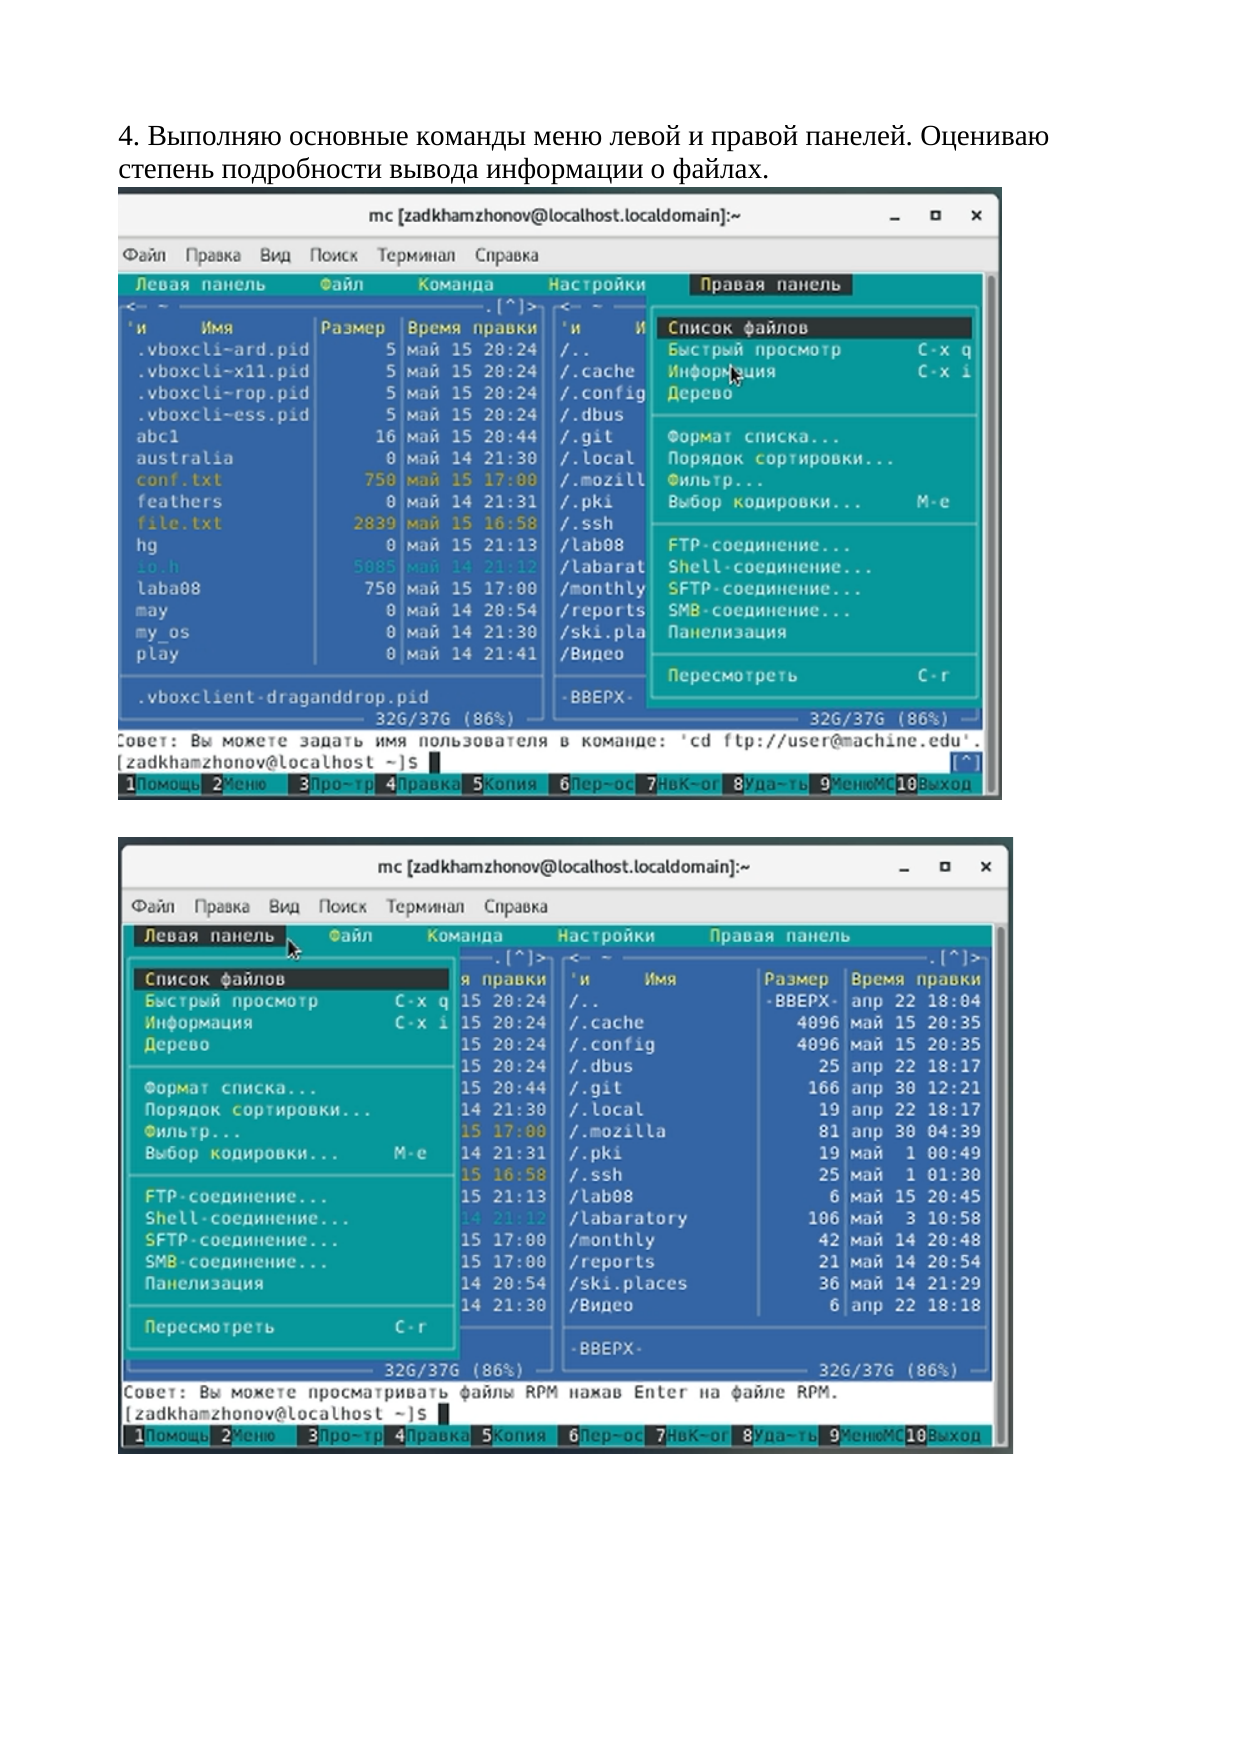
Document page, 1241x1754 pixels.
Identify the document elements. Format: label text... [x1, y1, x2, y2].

picture [118, 837, 1014, 1454]
picture [118, 187, 1002, 800]
text 4. Выполняю основные команды меню левой и правой панелей. Оцениваю степень подробности вывода информации о файлах. [118, 118, 1152, 185]
